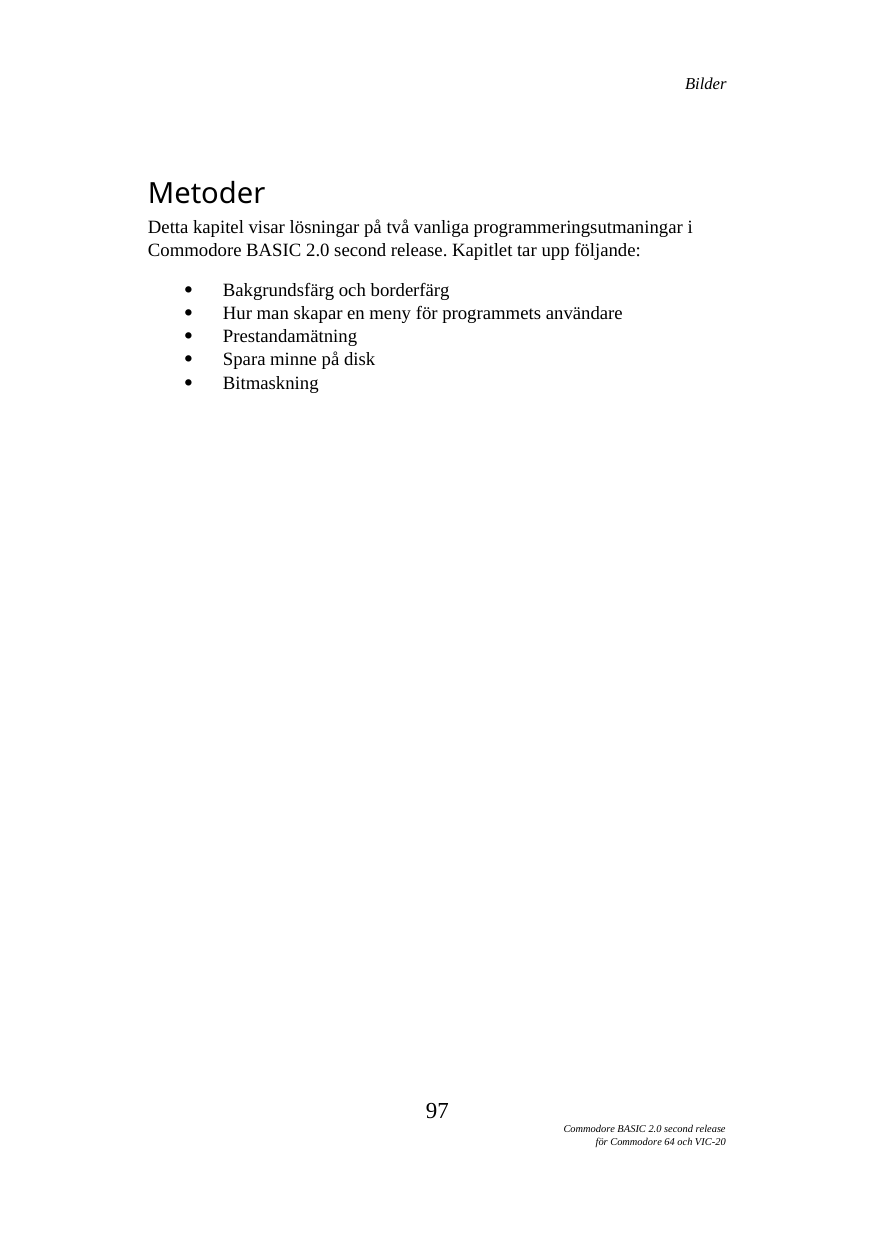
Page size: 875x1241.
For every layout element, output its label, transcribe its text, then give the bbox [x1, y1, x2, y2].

list Hur man skapar en meny för programmets användare [185, 302, 726, 323]
list Bakgrundsfärg och borderfärg [185, 279, 726, 300]
list Prestandamätning [185, 325, 726, 347]
list Spara minne på disk [185, 348, 726, 370]
list Bitmaskning [185, 372, 726, 393]
subtitle Metoder [148, 173, 726, 212]
text Detta kapitel visar lösningar på två vanliga programmeringsutmaningar i Commodore BASIC 2.0 second release. Kapitlet tar upp följande: [148, 216, 726, 260]
